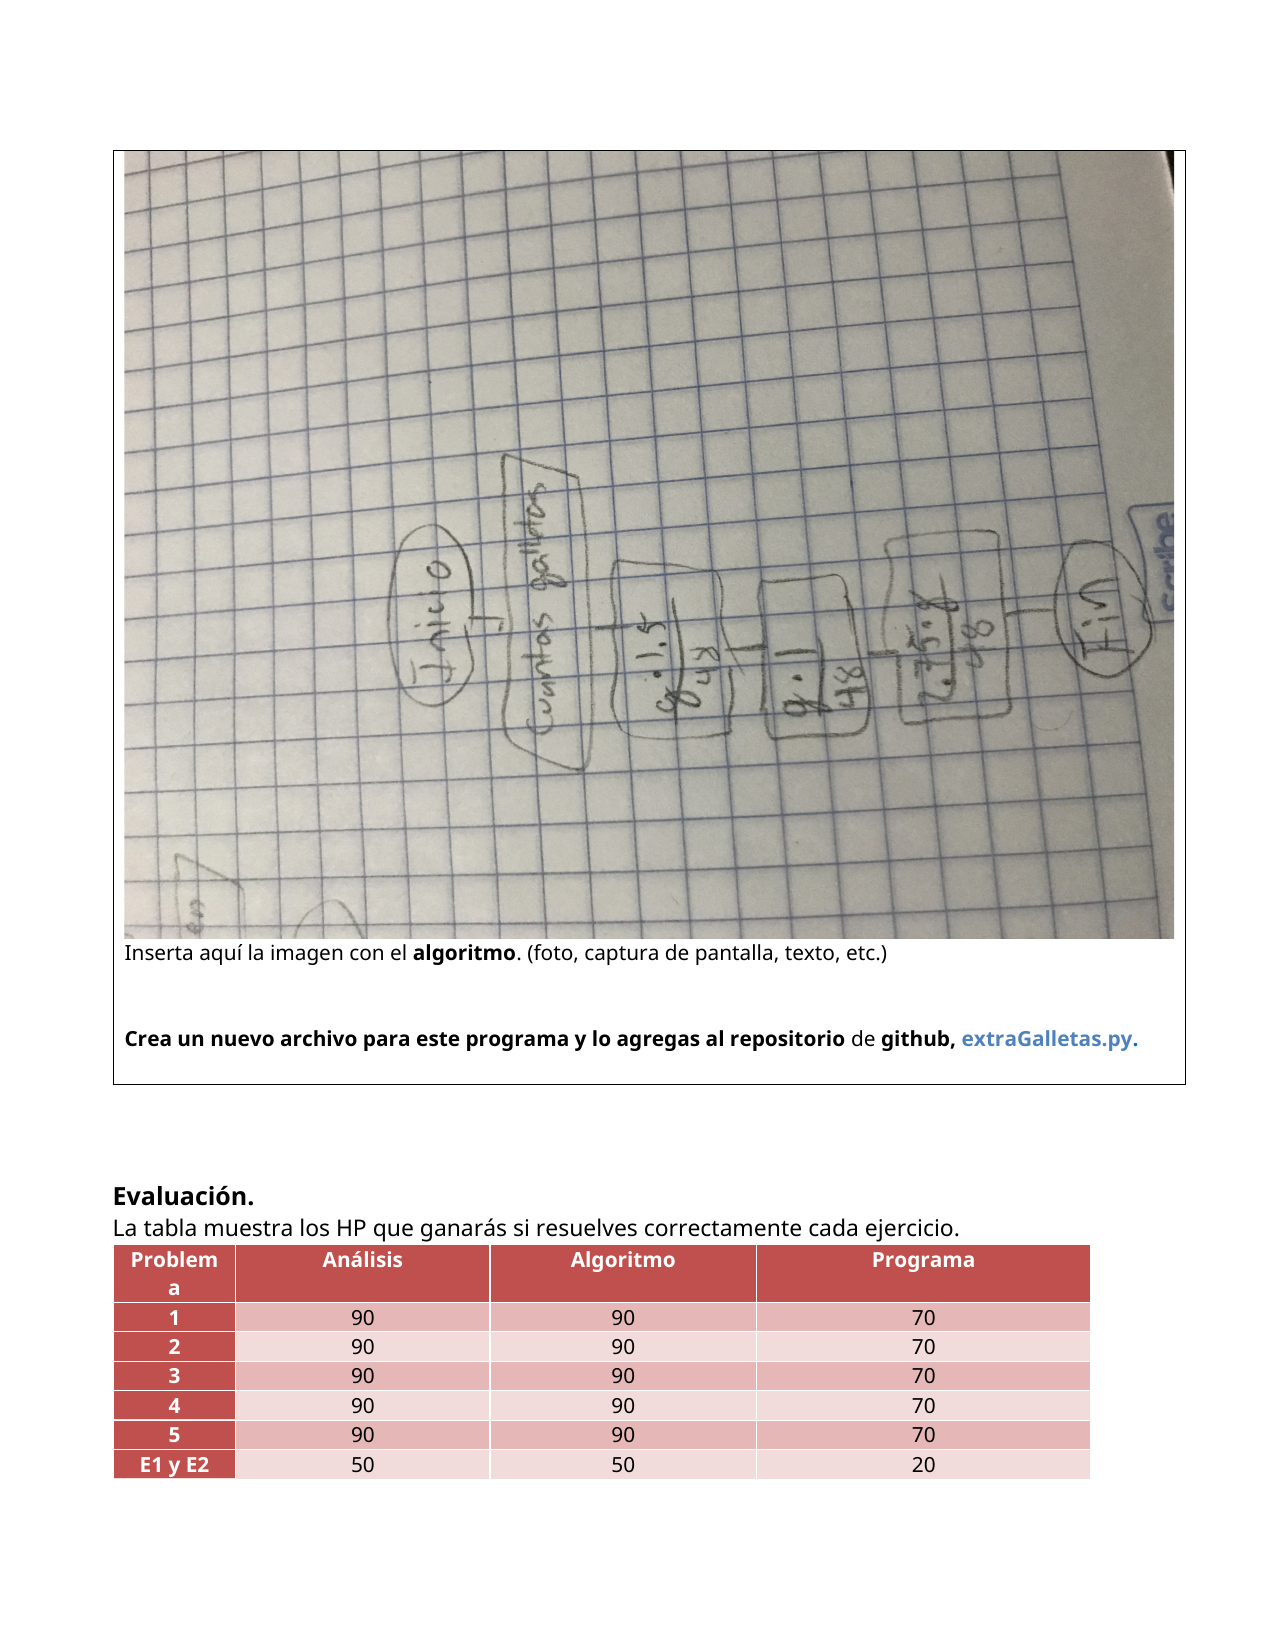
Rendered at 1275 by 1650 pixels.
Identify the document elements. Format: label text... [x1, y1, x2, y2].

table_cell 90 [491, 1421, 756, 1449]
table_header Algoritmo [491, 1245, 756, 1302]
table_cell 70 [757, 1332, 1090, 1361]
table_cell 90 [491, 1391, 756, 1419]
table_cell 5 [114, 1421, 235, 1449]
table_cell 70 [757, 1391, 1090, 1419]
text Evaluación. [112, 1178, 1162, 1212]
table_cell 70 [757, 1362, 1090, 1390]
table_cell 4 [114, 1391, 235, 1419]
table_cell 90 [491, 1332, 756, 1361]
picture [124, 151, 1175, 939]
table_cell 90 [491, 1303, 756, 1331]
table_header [114, 151, 1185, 1083]
table_cell 70 [757, 1303, 1090, 1331]
table_cell 90 [491, 1362, 756, 1390]
table_cell 90 [236, 1362, 489, 1390]
table_cell 90 [236, 1332, 489, 1361]
table_cell 70 [757, 1421, 1090, 1449]
table_cell 3 [114, 1362, 235, 1390]
table_cell 90 [236, 1391, 489, 1419]
table_cell 1 [114, 1303, 235, 1331]
table_cell 90 [236, 1421, 489, 1449]
table_header Programa [757, 1245, 1090, 1302]
table_cell 50 [236, 1450, 489, 1478]
table_cell 20 [757, 1450, 1090, 1478]
table_cell 2 [114, 1332, 235, 1361]
table_cell E1 y E2 [114, 1450, 235, 1478]
table_header Problema [114, 1245, 235, 1302]
text La tabla muestra los HP que ganarás si resuelves correctamente cada ejercicio. [112, 1212, 1162, 1244]
table_cell 50 [491, 1450, 756, 1478]
table_cell 90 [236, 1303, 489, 1331]
table_header Análisis [236, 1245, 489, 1302]
